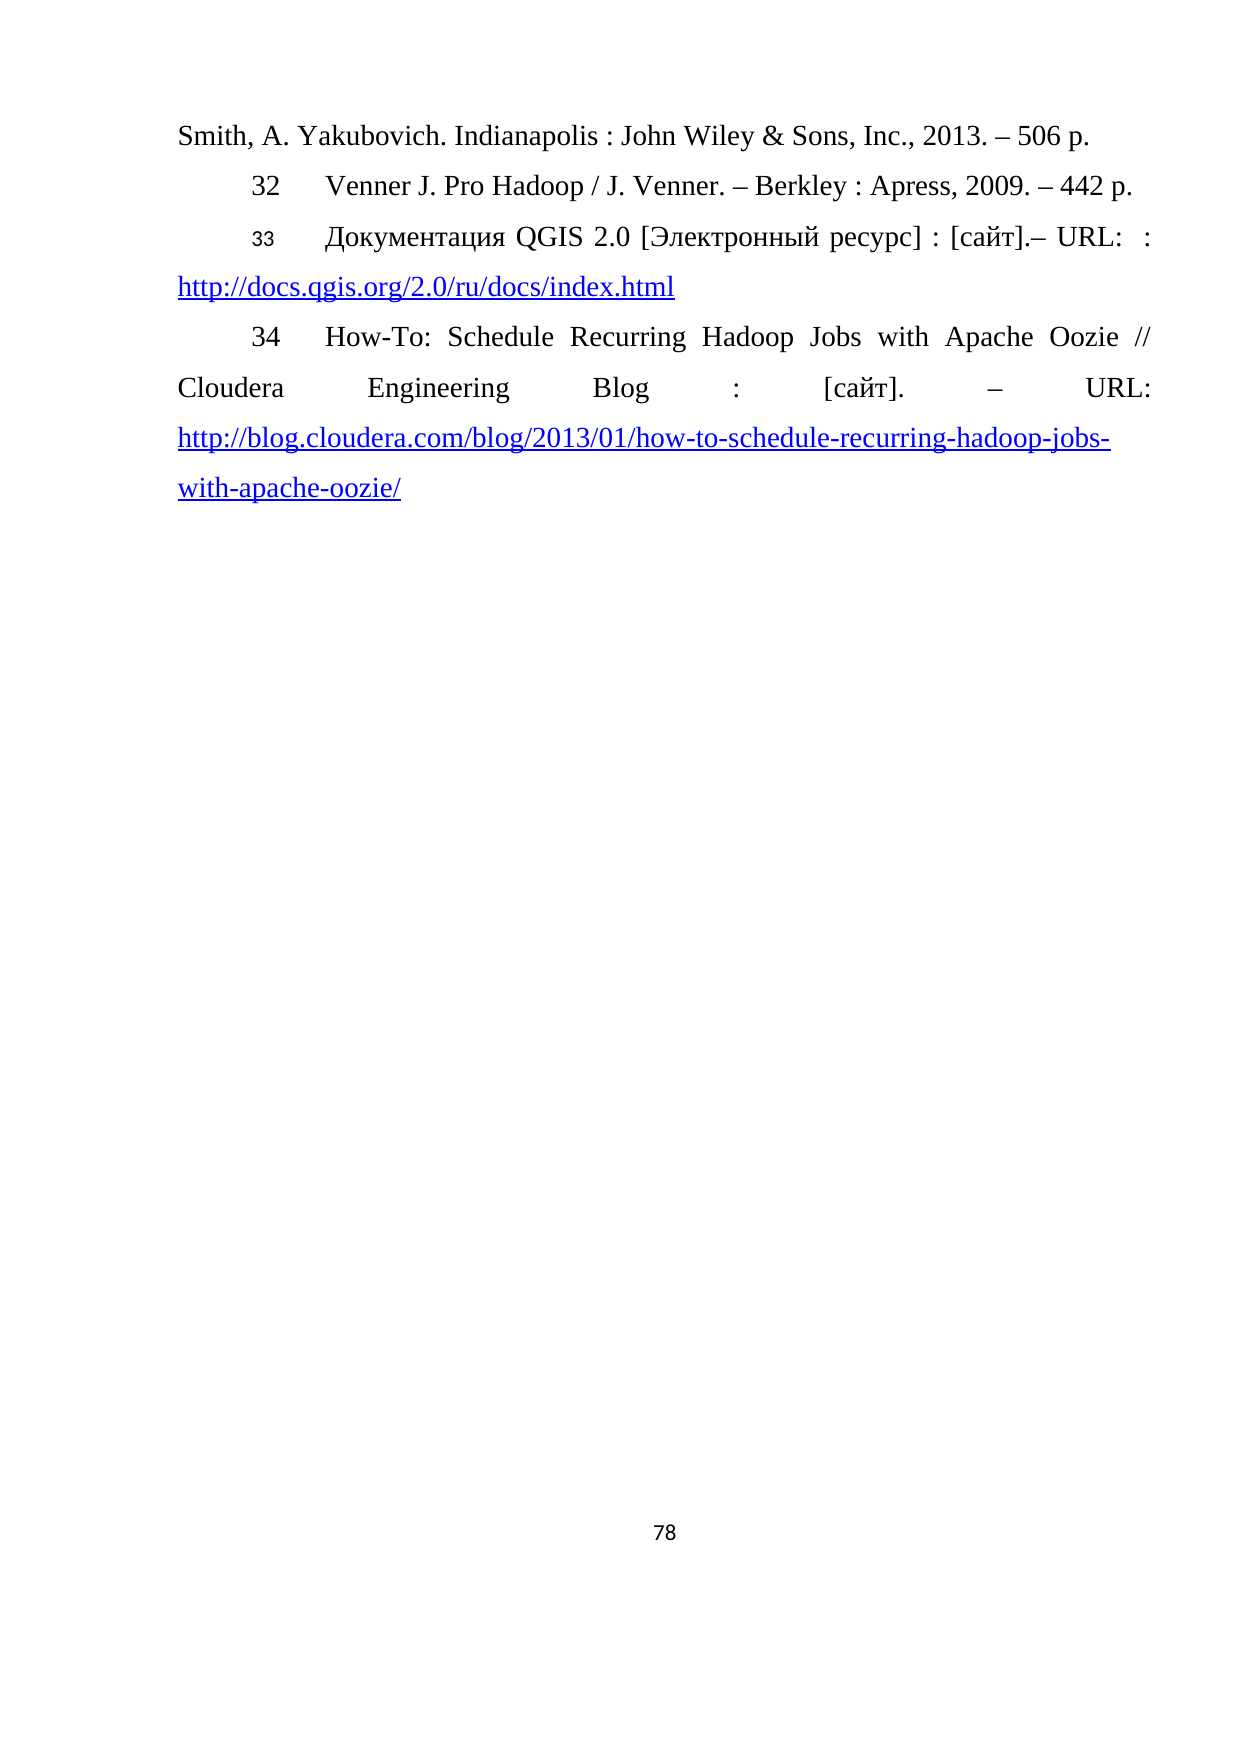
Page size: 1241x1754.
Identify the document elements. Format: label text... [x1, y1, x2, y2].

text How-To: Schedule Recurring Hadoop Jobs with Apache Oozie // Cloudera Engineering Blog : [сайт]. – URL: http://blog.cloudera.com/blog/2013/01/how-to-schedule-recurring-hadoop-jobs-with-apache-oozie/ [177, 319, 1152, 504]
text Venner J. Pro Hadoop / J. Venner. – Berkley : Apress, 2009. – 442 p. [177, 168, 1152, 202]
text Документация QGIS 2.0 [Электронный ресурс] : [сайт].– URL: : http://docs.qgis.org/2.0/ru/docs/index.html [177, 219, 1152, 303]
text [177, 118, 1152, 152]
